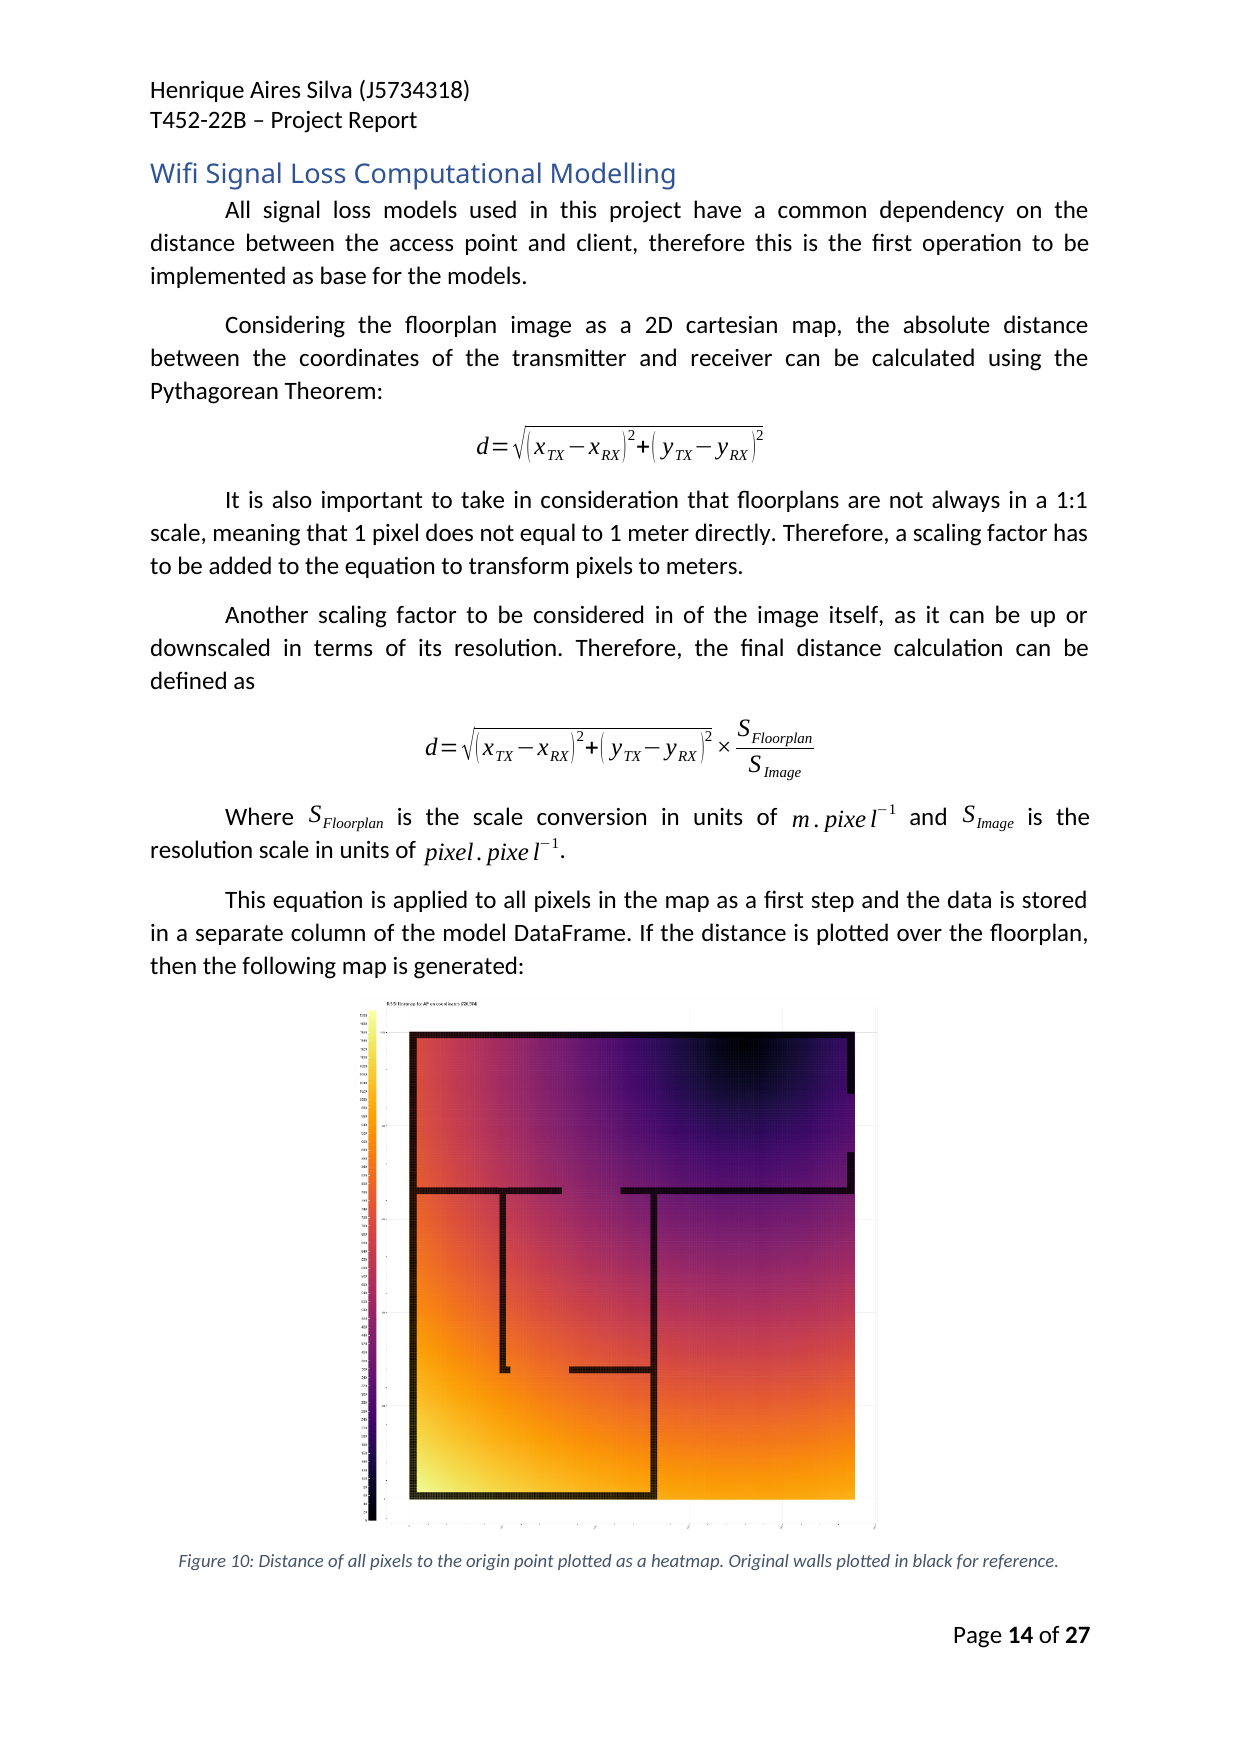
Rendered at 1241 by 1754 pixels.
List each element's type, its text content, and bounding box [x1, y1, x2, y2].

subtitle Wifi Signal Loss Computational Modelling [150, 154, 1090, 191]
text Another scaling factor to be considered in of the image itself, as it can be up or downscaled in terms of its resolution. Therefore, the final distance calculation can be defined as [150, 599, 1090, 696]
text Figure 10: Distance of all pixels to the origin point plotted as a heatmap. Original walls plotted in black for reference. [150, 1549, 1090, 1572]
text Where is the scale conversion in units of and is the resolution scale in units of . [150, 800, 1090, 865]
text Considering the floorplan image as a 2D cartesian map, the absolute distance between the coordinates of the transmitter and receiver can be calculated using the Pythagorean Theorem: [150, 309, 1090, 406]
text This equation is applied to all pixels in the map as a first step and the data is stored in a separate column of the model DataFrame. If the distance is plotted over the floorplan, then the following map is generated: [150, 884, 1090, 981]
text It is also important to take in consideration that floorplans are not always in a 1:1 scale, meaning that 1 pixel does not equal to 1 meter directly. Therefore, a scaling factor has to be added to the equation to transform pixels to meters. [150, 484, 1090, 580]
picture [355, 999, 886, 1531]
text All signal loss models used in this project have a common dependency on the distance between the access point and client, therefore this is the first operation to be implemented as base for the models. [150, 194, 1090, 290]
